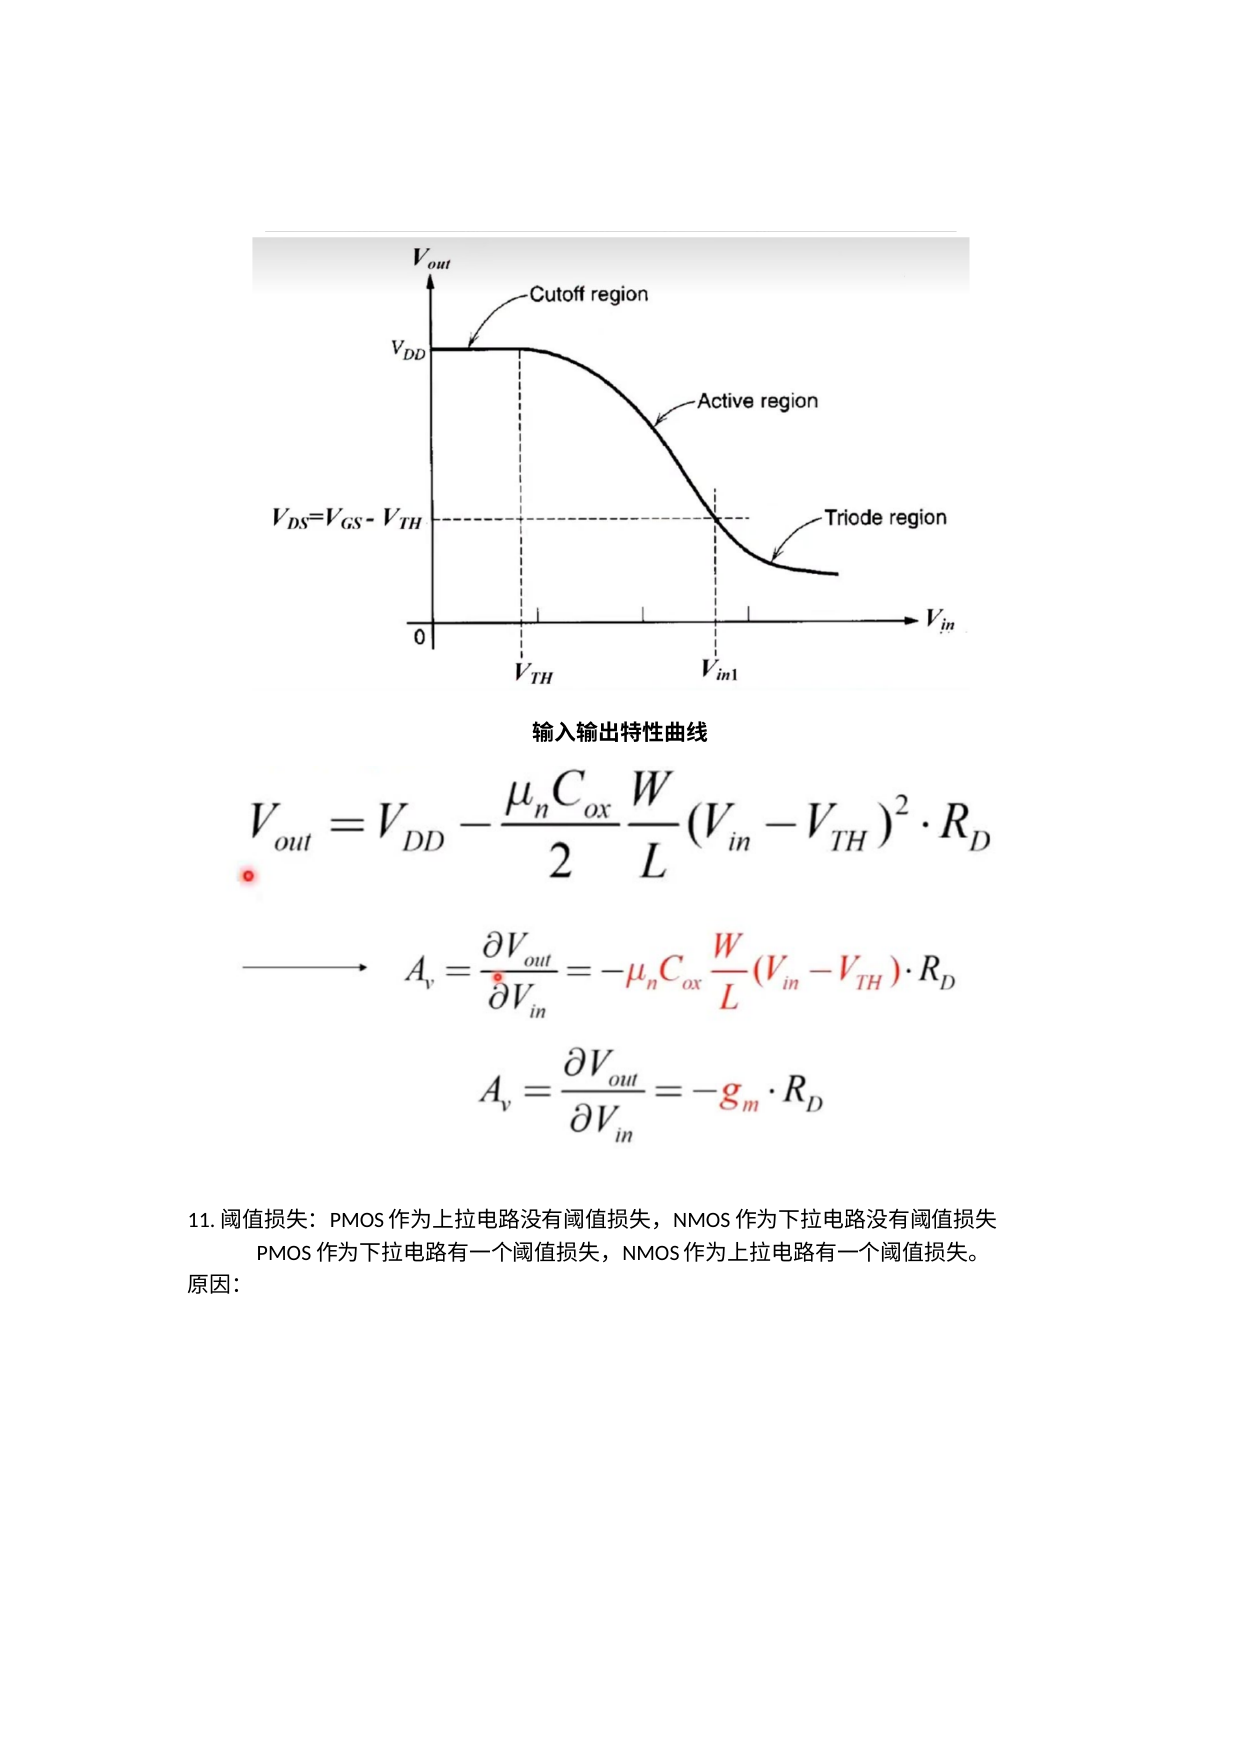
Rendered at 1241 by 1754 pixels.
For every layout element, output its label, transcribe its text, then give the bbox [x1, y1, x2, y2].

picture [225, 231, 1005, 701]
list 阈值损失：PMOS作为上拉电路没有阈值损失，NMOS作为下拉电路没有阈值损失 [187, 1202, 1053, 1234]
list 输入输出特性曲线 [187, 714, 1053, 747]
picture [212, 766, 1062, 1159]
list PMOS作为下拉电路有一个阈值损失，NMOS作为上拉电路有一个阈值损失。 [187, 1234, 1053, 1267]
list 原因： [187, 1267, 1053, 1299]
